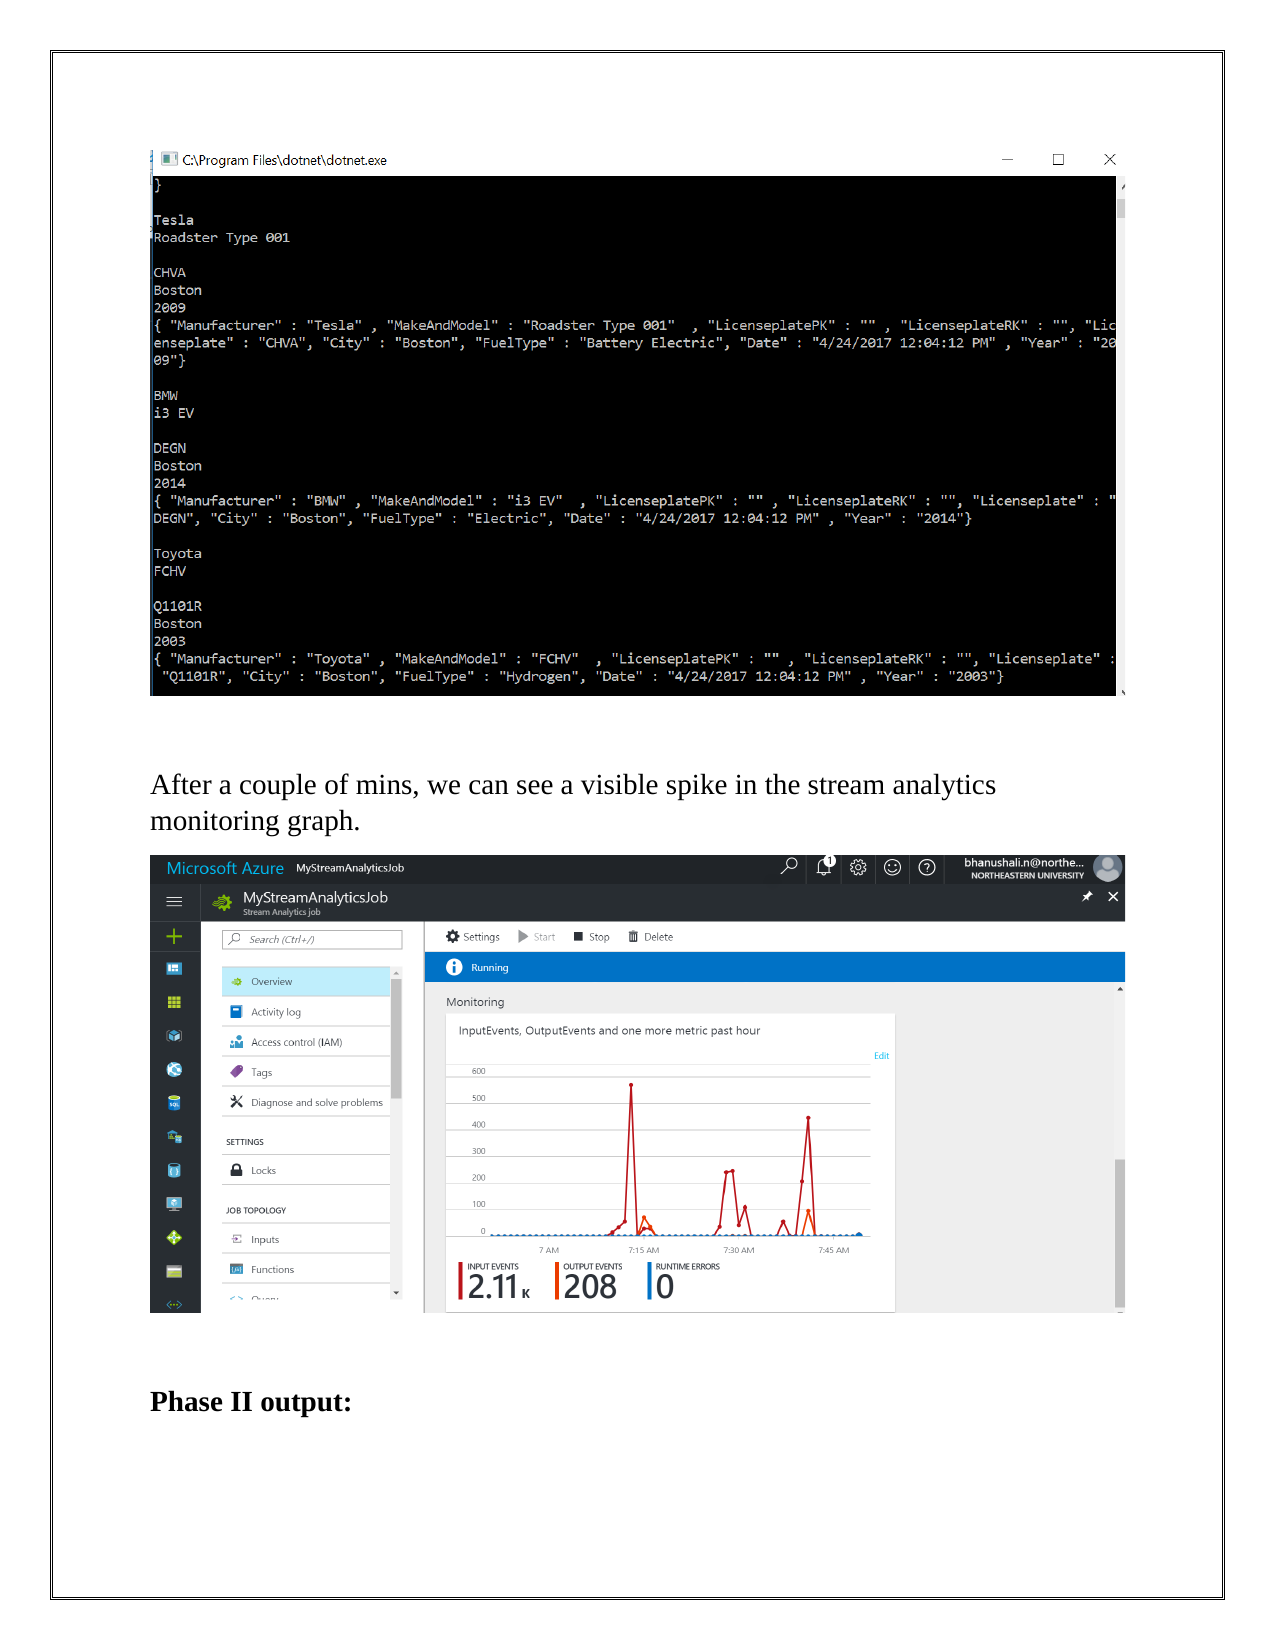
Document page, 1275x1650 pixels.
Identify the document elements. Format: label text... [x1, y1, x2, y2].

picture [150, 855, 1125, 1313]
text After a couple of mins, we can see a visible spike in the stream analytics monitoring graph. [150, 767, 1125, 836]
picture [150, 150, 1125, 696]
text Phase II output: [150, 1384, 1125, 1418]
